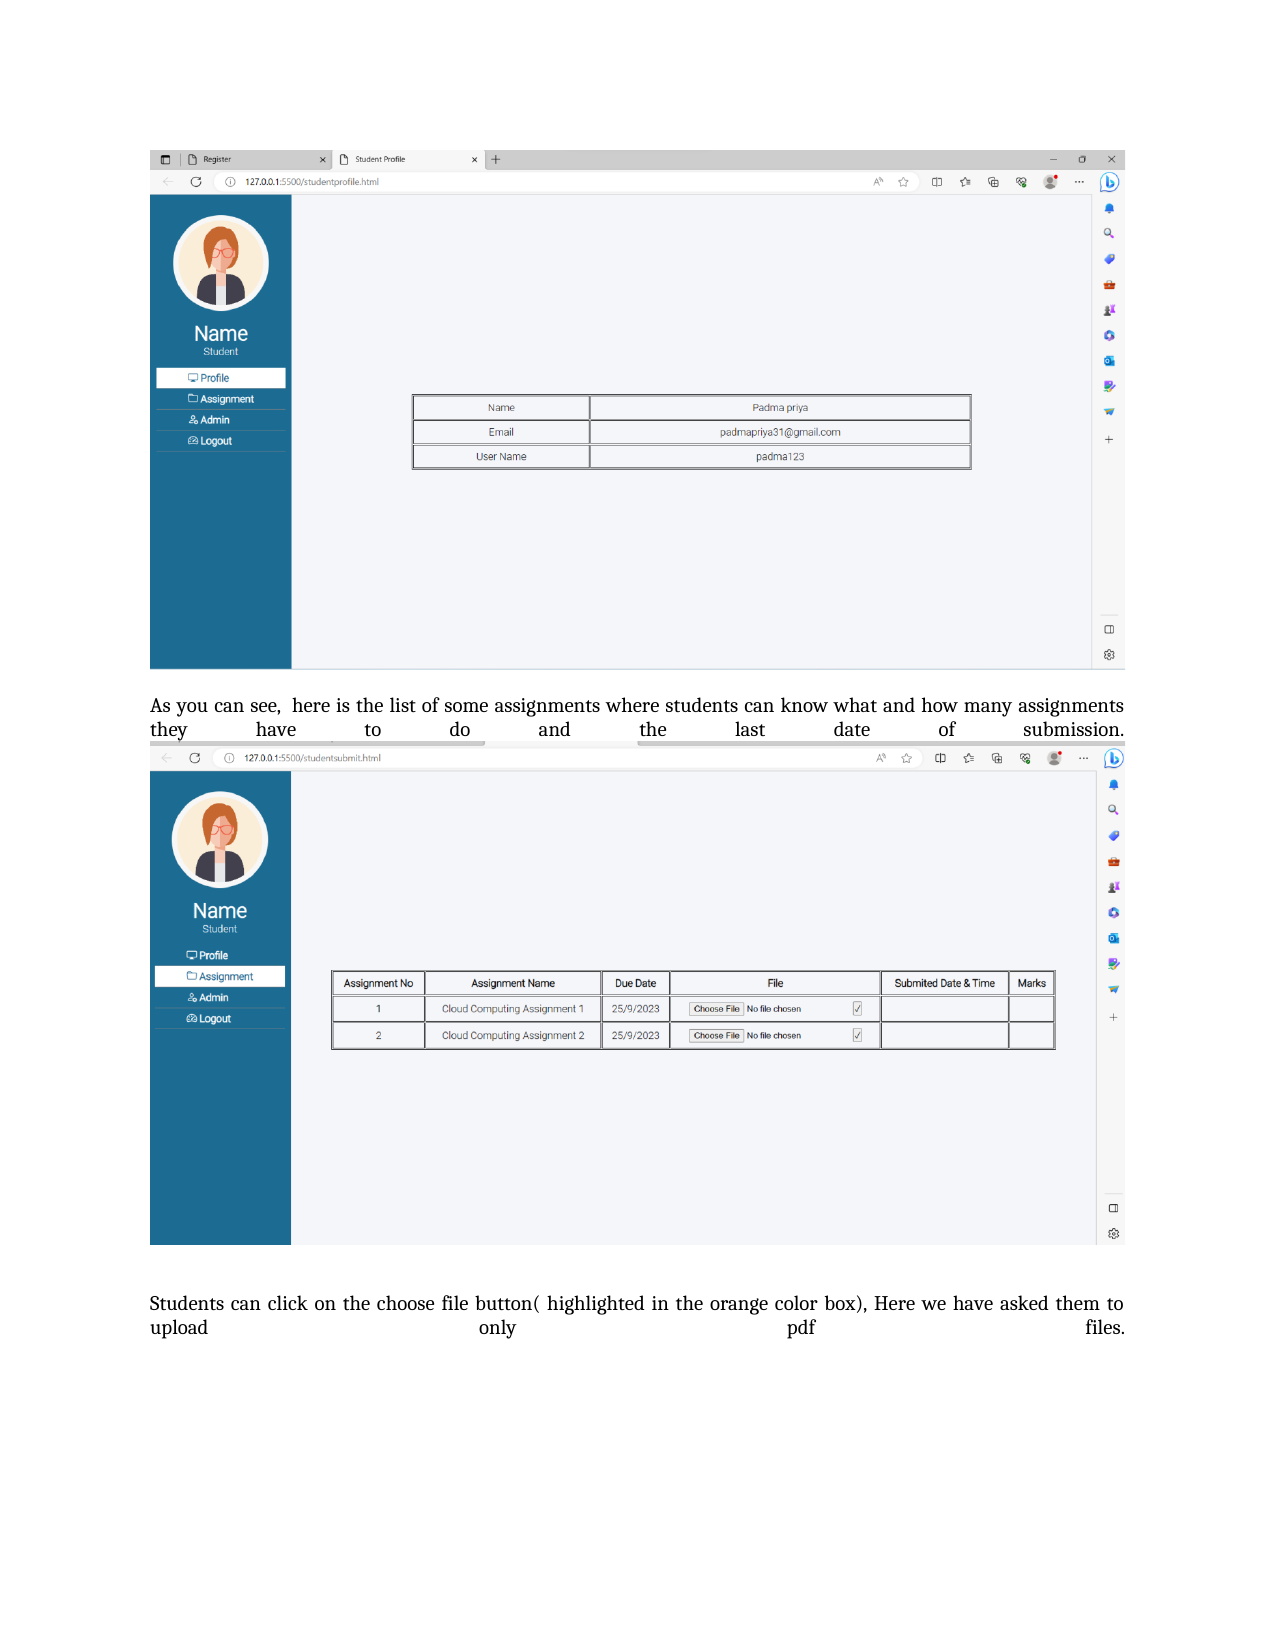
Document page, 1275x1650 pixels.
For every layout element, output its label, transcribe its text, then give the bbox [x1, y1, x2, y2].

text As you can see, here is the list of some assignments where students can know what and how many assignments they have to do and the last date of submission. Students can click on the choose file button( highlighted in the orange color box), Here we have asked them to upload only pdf files. Once they selected and submitted the file by clicking on that tick button (2), once they submitted the file. The will be submitted into object storage in the backend and the submit time will be shown for the students next to the submit button. [150, 670, 1125, 741]
text As you can see, here is the list of some assignments where students can know what and how many assignments they have to do and the last date of submission. Students can click on the choose file button( highlighted in the orange color box), Here we have asked them to upload only pdf files. Once they selected and submitted the file by clicking on that tick button (2), once they submitted the file. The will be submitted into object storage in the backend and the submit time will be shown for the students next to the submit button. [150, 1245, 1125, 1340]
picture [150, 741, 1125, 1245]
picture [150, 150, 1125, 670]
